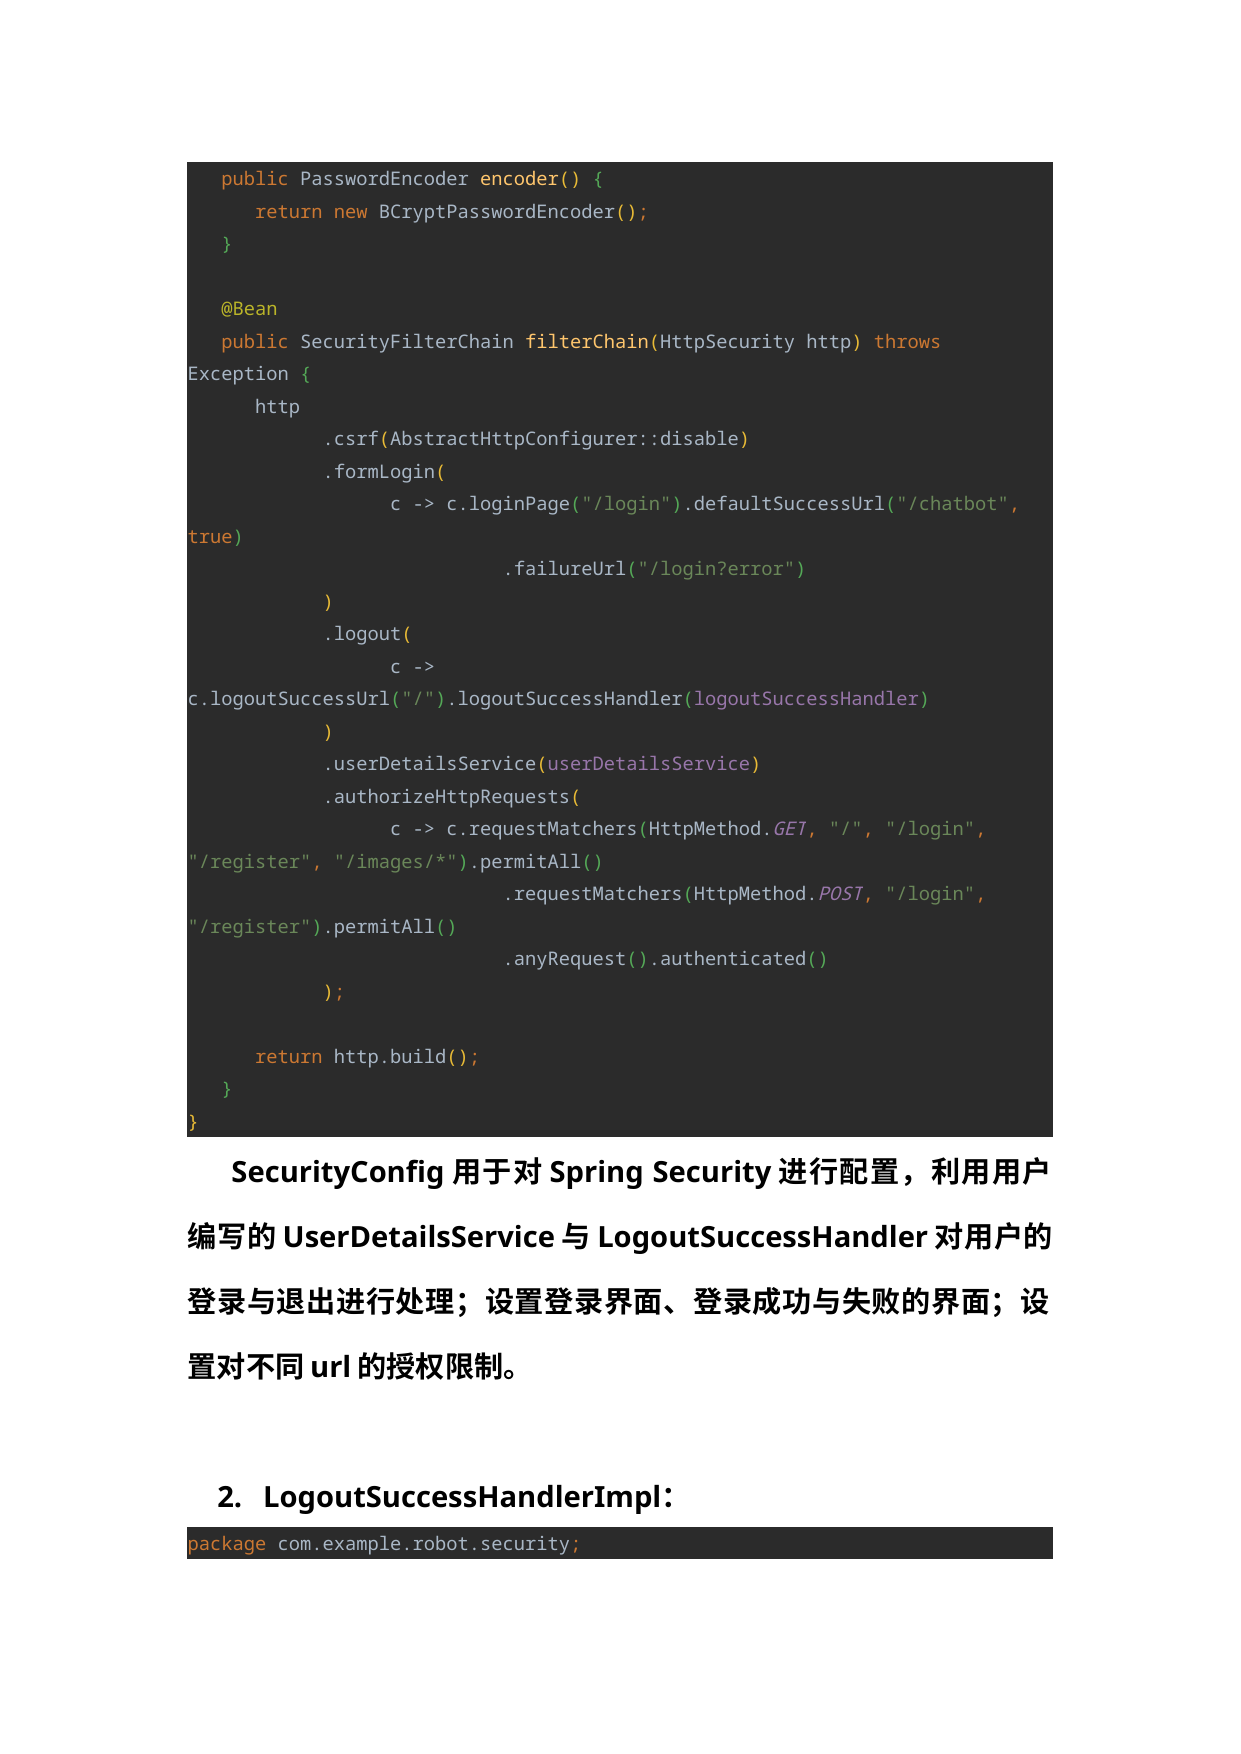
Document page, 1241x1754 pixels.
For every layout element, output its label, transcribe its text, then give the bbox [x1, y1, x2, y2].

list SecurityConfig用于对Spring Security进行配置，利用用户编写的UserDetailsService与LogoutSuccessHandler对用户的登录与退出进行处理；设置登录界面、登录成功与失败的界面；设置对不同url的授权限制。 [187, 1137, 1053, 1397]
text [187, 1527, 1053, 1559]
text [187, 162, 1053, 1137]
list LogoutSuccessHandlerImpl： [217, 1462, 1053, 1527]
